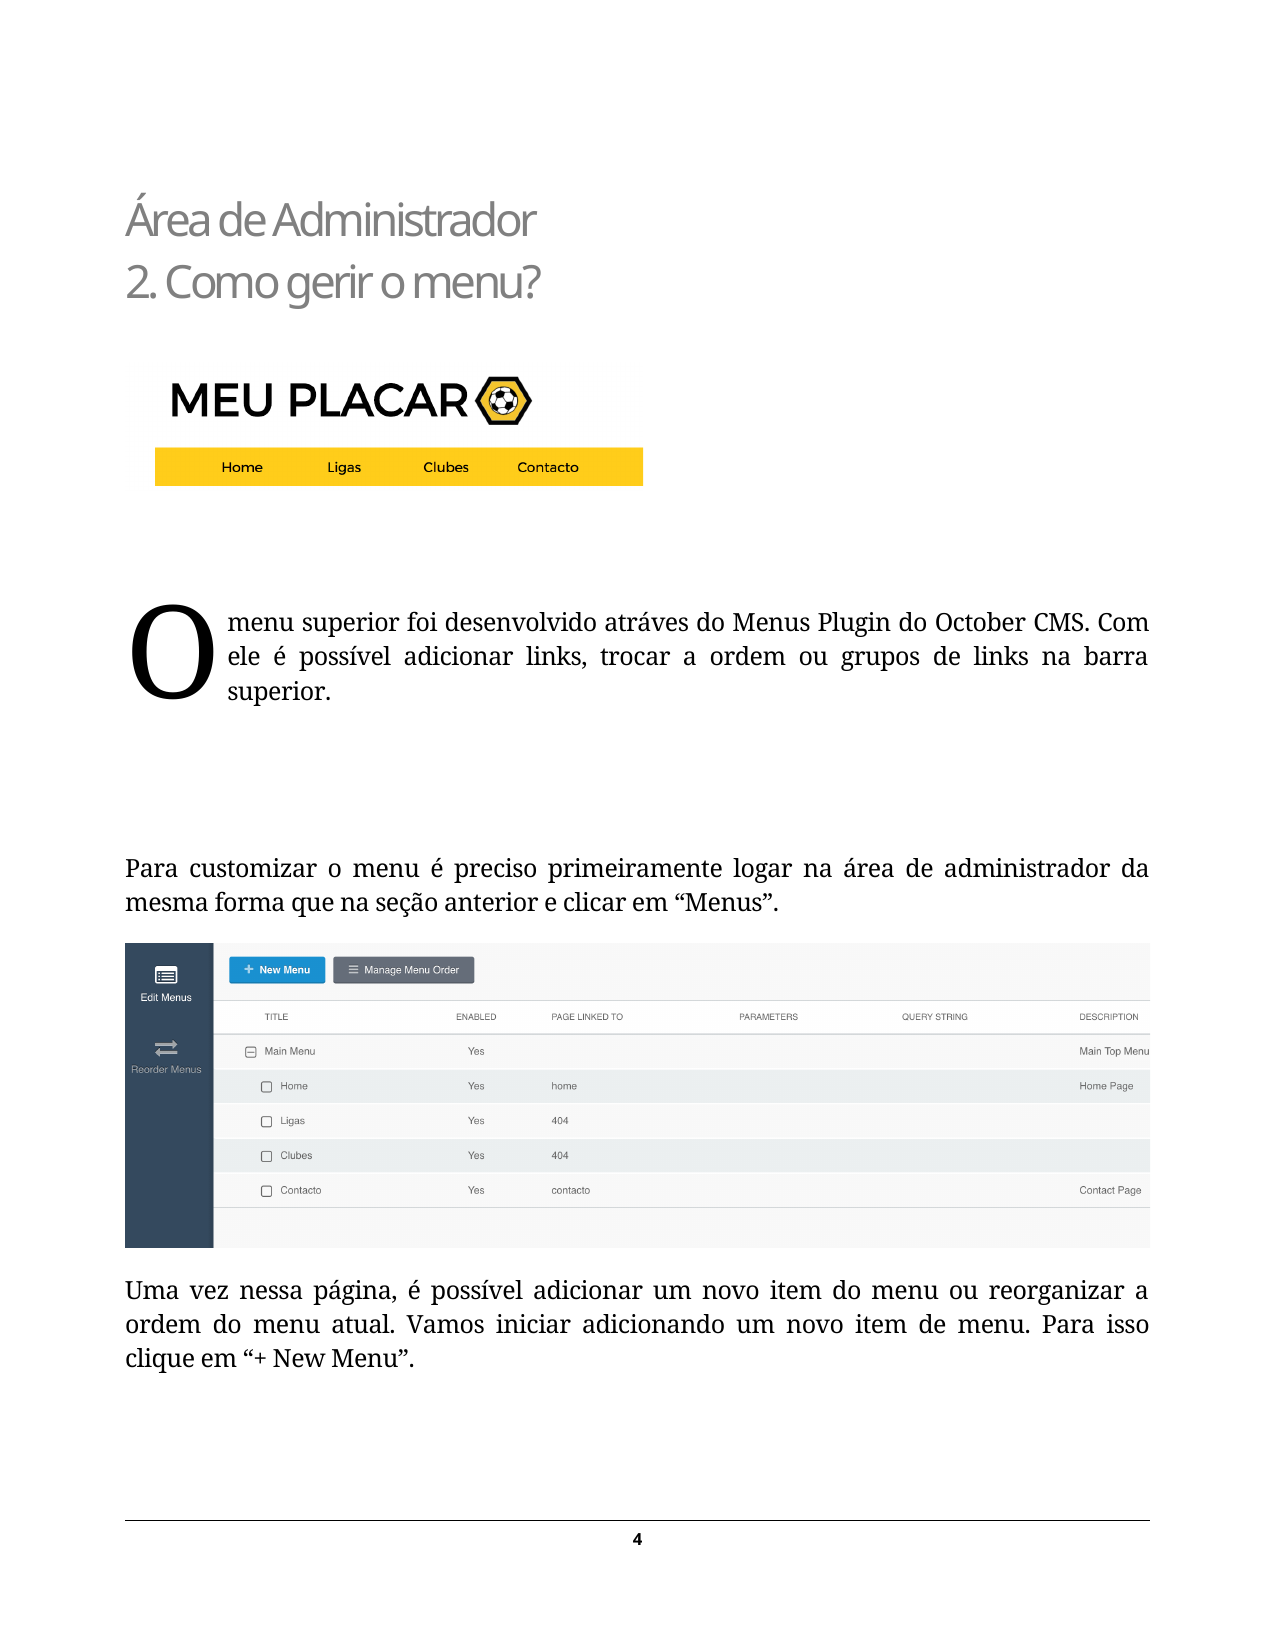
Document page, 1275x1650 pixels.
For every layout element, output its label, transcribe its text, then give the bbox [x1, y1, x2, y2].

text Para customizar o menu é preciso primeiramente logar na área de administrador da mesma forma que na seção anterior e clicar em “Menus”. [125, 850, 1150, 918]
title Área de Administrador 2. Como gerir o menu? [125, 187, 925, 312]
text Uma vez nessa página, é possível adicionar um novo item do menu ou reorganizar a ordem do menu atual. Vamos iniciar adicionando um novo item de menu. Para isso clique em “+ New Menu”. [125, 1272, 1150, 1374]
text menu superior foi desenvolvido atráves do Menus Plugin do October CMS. Com ele é possível adicionar links, trocar a ordem ou grupos de links na barra superior. [125, 605, 1150, 707]
picture [125, 362, 644, 491]
picture [125, 943, 1150, 1248]
